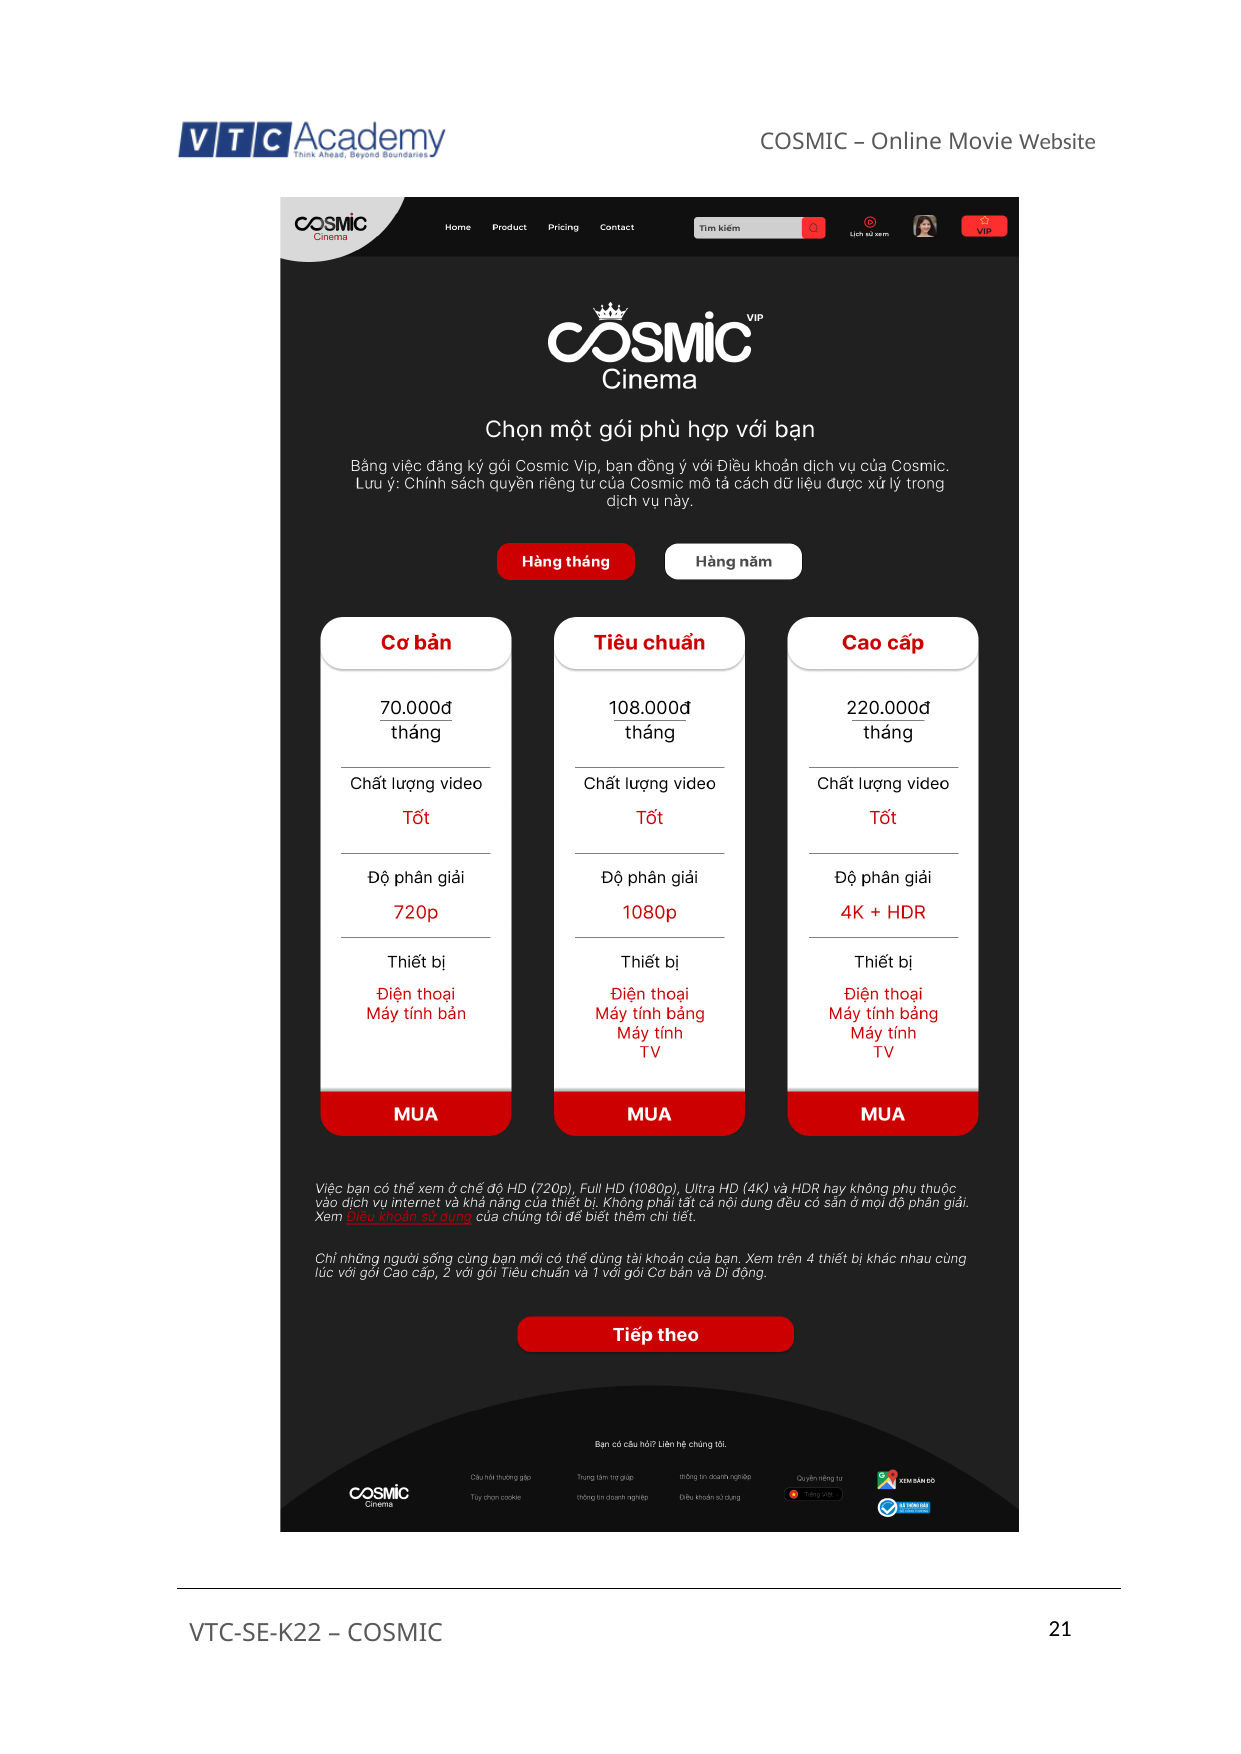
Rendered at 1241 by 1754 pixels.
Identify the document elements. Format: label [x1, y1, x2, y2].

picture [169, 114, 455, 167]
picture [280, 197, 1019, 1532]
